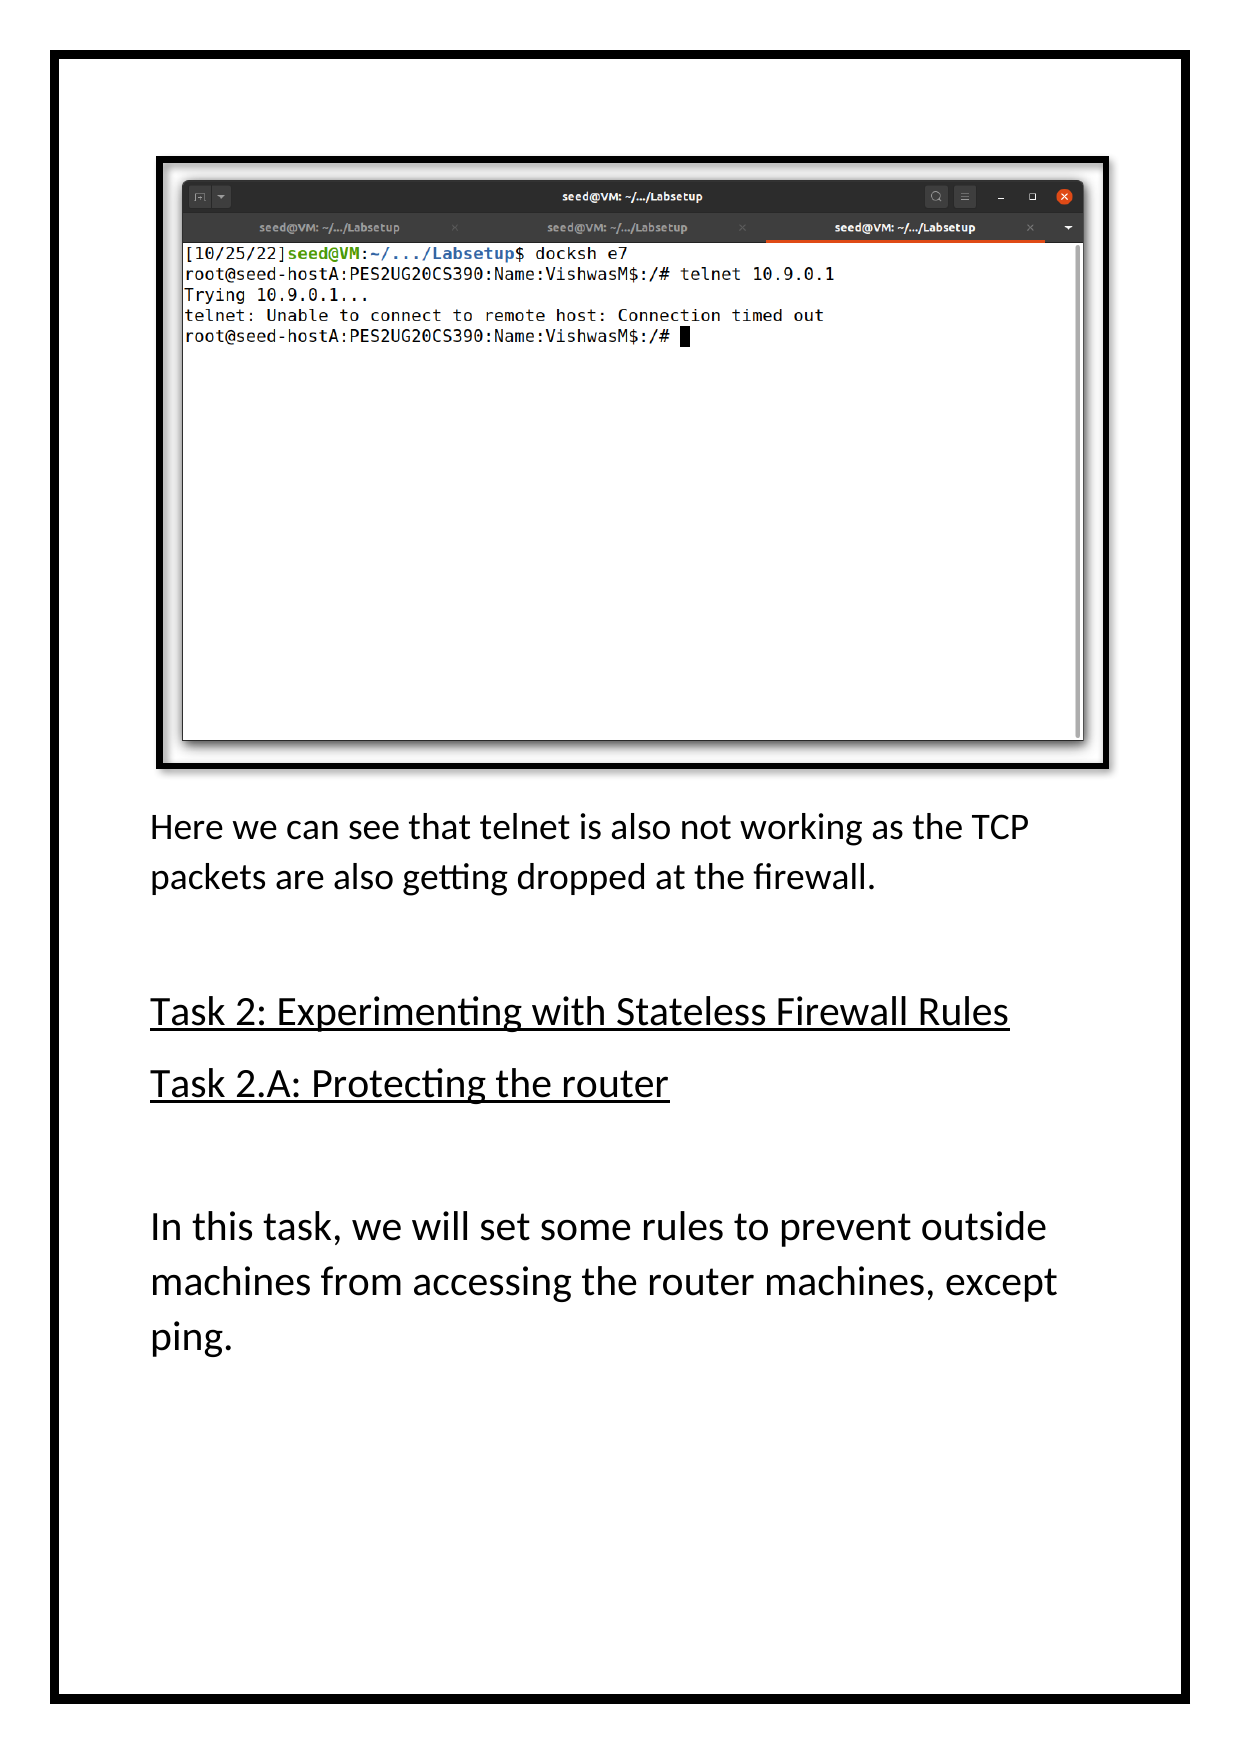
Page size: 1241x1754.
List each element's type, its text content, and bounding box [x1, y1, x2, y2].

text Task 2: Experimenting with Stateless Firewall Rules [150, 985, 1090, 1036]
text Here we can see that telnet is also not working as the TCP packets are also getting dropped at the firewall. [150, 803, 1090, 899]
text In this task, we will set some rules to prevent outside machines from accessing the router machines, except ping. [150, 1200, 1090, 1360]
text Task 2.A: Protecting the router [150, 1057, 1090, 1107]
picture [163, 163, 1103, 763]
